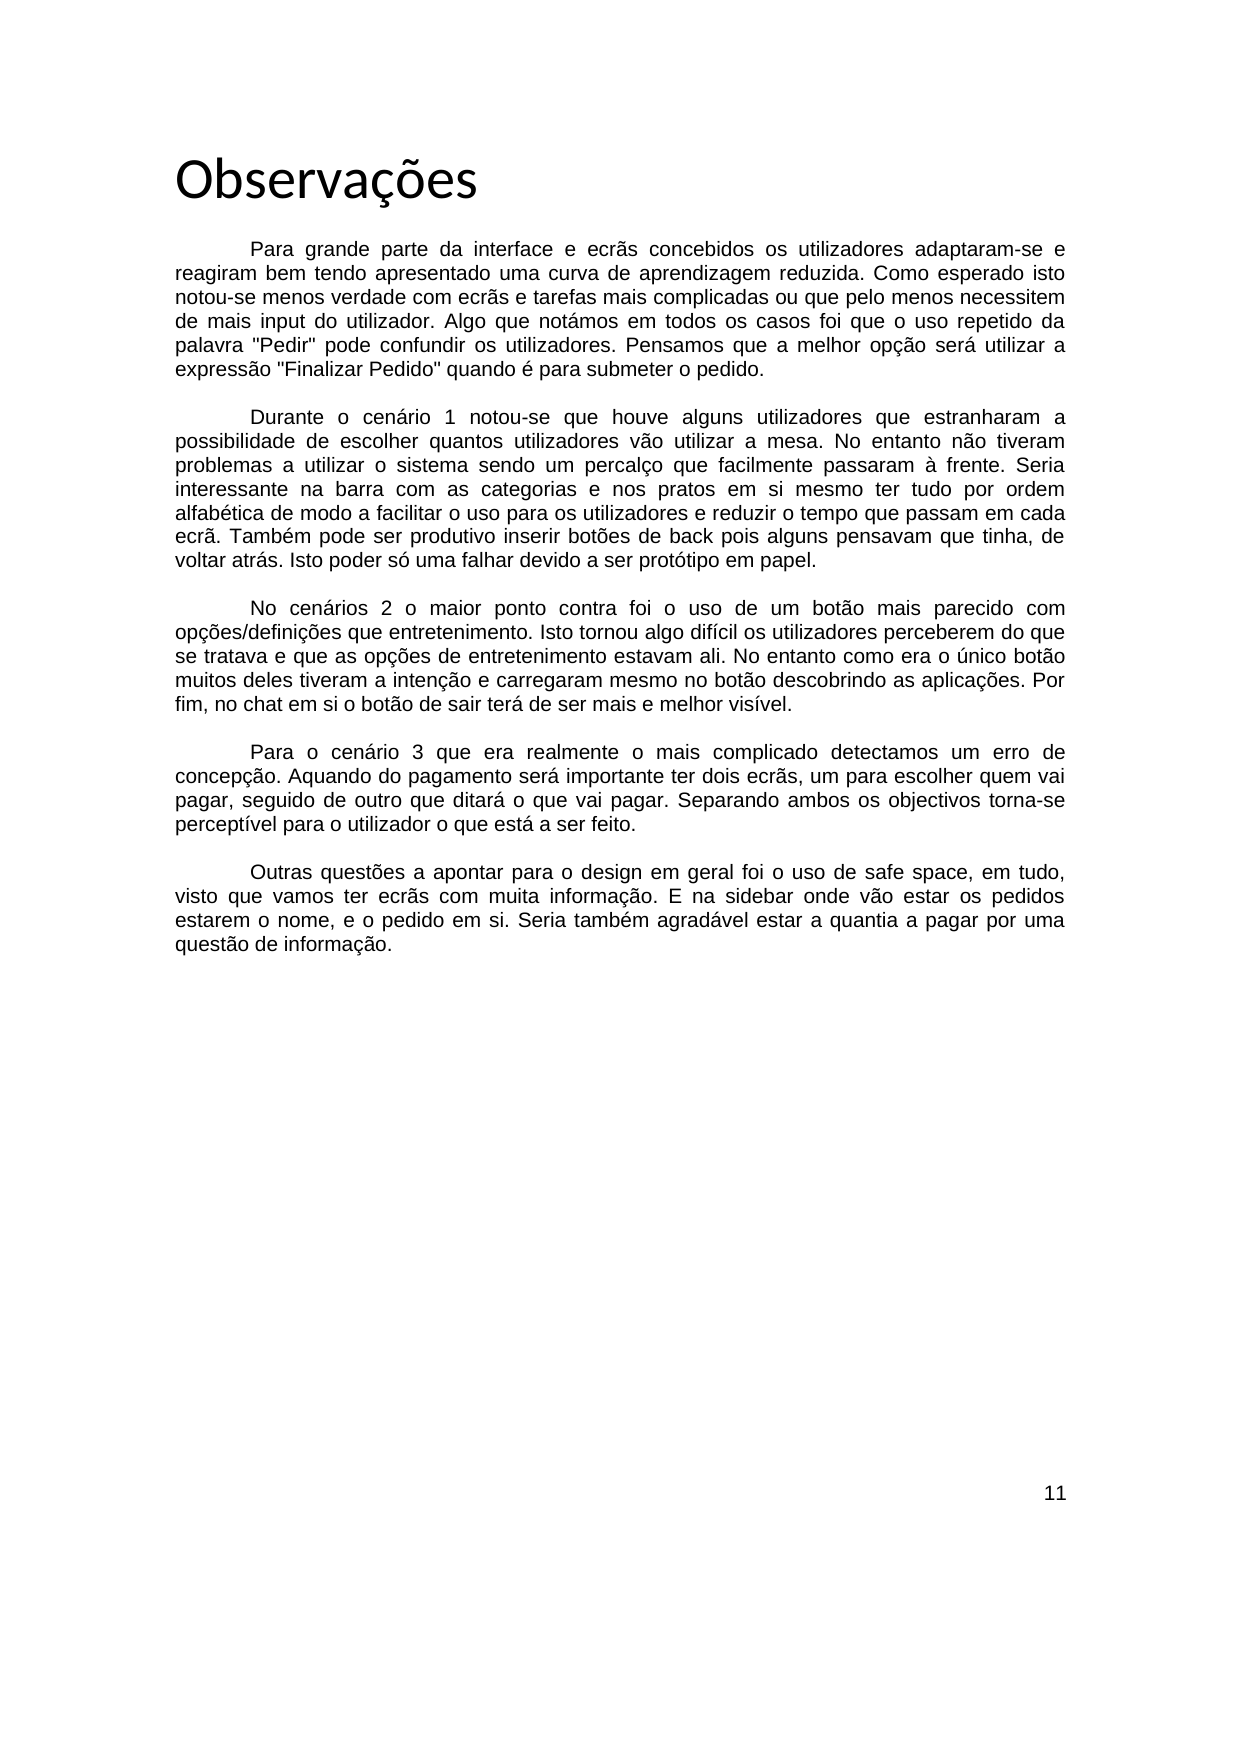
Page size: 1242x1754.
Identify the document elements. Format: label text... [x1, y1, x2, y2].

text No cenários 2 o maior ponto contra foi o uso de um botão mais parecido com opções/definições que entretenimento. Isto tornou algo difícil os utilizadores perceberem do que se tratava e que as opções de entretenimento estavam ali. No entanto como era o único botão muitos deles tiveram a intenção e carregaram mesmo no botão descobrindo as aplicações. Por fim, no chat em si o botão de sair terá de ser mais e melhor visível. [175, 596, 1067, 716]
text Outras questões a apontar para o design em geral foi o uso de safe space, em tudo, visto que vamos ter ecrãs com muita informação. E na sidebar onde vão estar os pedidos estarem o nome, e o pedido em si. Seria também agradável estar a quantia a pagar por uma questão de informação. [175, 860, 1067, 956]
title Observações [175, 142, 1067, 213]
text Para grande parte da interface e ecrãs concebidos os utilizadores adaptaram-se e reagiram bem tendo apresentado uma curva de aprendizagem reduzida. Como esperado isto notou-se menos verdade com ecrãs e tarefas mais complicadas ou que pelo menos necessitem de mais input do utilizador. Algo que notámos em todos os casos foi que o uso repetido da palavra "Pedir" pode confundir os utilizadores. Pensamos que a melhor opção será utilizar a expressão "Finalizar Pedido" quando é para submeter o pedido. [175, 237, 1067, 381]
text Durante o cenário 1 notou-se que houve alguns utilizadores que estranharam a possibilidade de escolher quantos utilizadores vão utilizar a mesa. No entanto não tiveram problemas a utilizar o sistema sendo um percalço que facilmente passaram à frente. Seria interessante na barra com as categorias e nos pratos em si mesmo ter tudo por ordem alfabética de modo a facilitar o uso para os utilizadores e reduzir o tempo que passam em cada ecrã. Também pode ser produtivo inserir botões de back pois alguns pensavam que tinha, de voltar atrás. Isto poder só uma falhar devido a ser protótipo em papel. [175, 404, 1067, 572]
text Para o cenário 3 que era realmente o mais complicado detectamos um erro de concepção. Aquando do pagamento será importante ter dois ecrãs, um para escolher quem vai pagar, seguido de outro que ditará o que vai pagar. Separando ambos os objectivos torna-se perceptível para o utilizador o que está a ser feito. [175, 740, 1067, 836]
